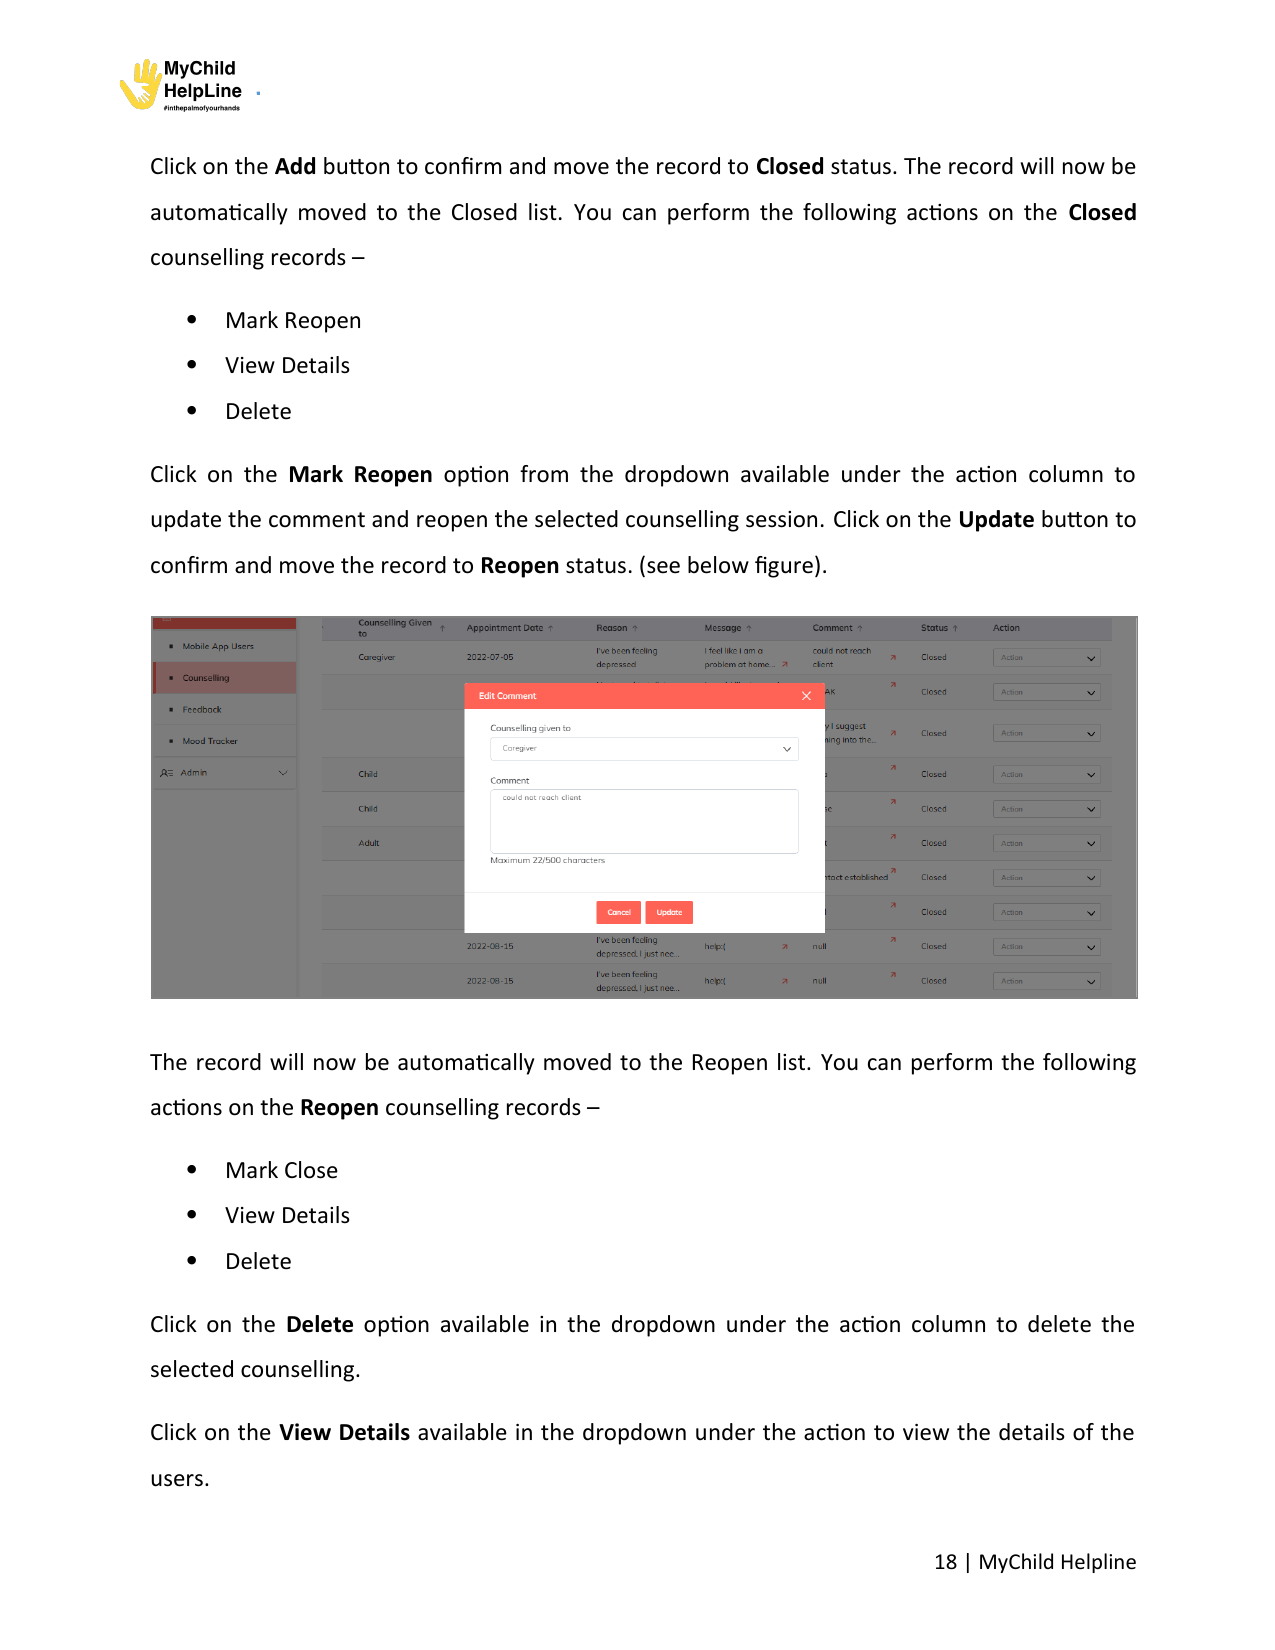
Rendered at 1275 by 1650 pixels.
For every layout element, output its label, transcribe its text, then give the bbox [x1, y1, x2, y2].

list Mark Reopen [187, 304, 1137, 334]
text Click on the View Details available in the dropdown under the action to view the details of the users. [150, 1416, 1137, 1492]
text Click on the Add button to confirm and move the record to Closed status. The record will now be automatically moved to the Closed list. You can perform the following actions on the Closed counselling records – [150, 150, 1137, 272]
list Delete [187, 395, 1137, 426]
list Delete [187, 1245, 1137, 1276]
text Click on the Mark Reopen option from the dropdown available under the action column to update the comment and reopen the selected counselling session. Click on the Update button to confirm and move the record to Reopen status. (see below figure). [150, 458, 1137, 580]
list View Details [187, 1200, 1137, 1230]
picture [119, 59, 242, 120]
text Click on the Delete option available in the dropdown under the action column to delete the selected counselling. [150, 1308, 1137, 1384]
list View Details [187, 349, 1137, 380]
picture [153, 618, 1137, 997]
list Mark Close [187, 1154, 1137, 1184]
